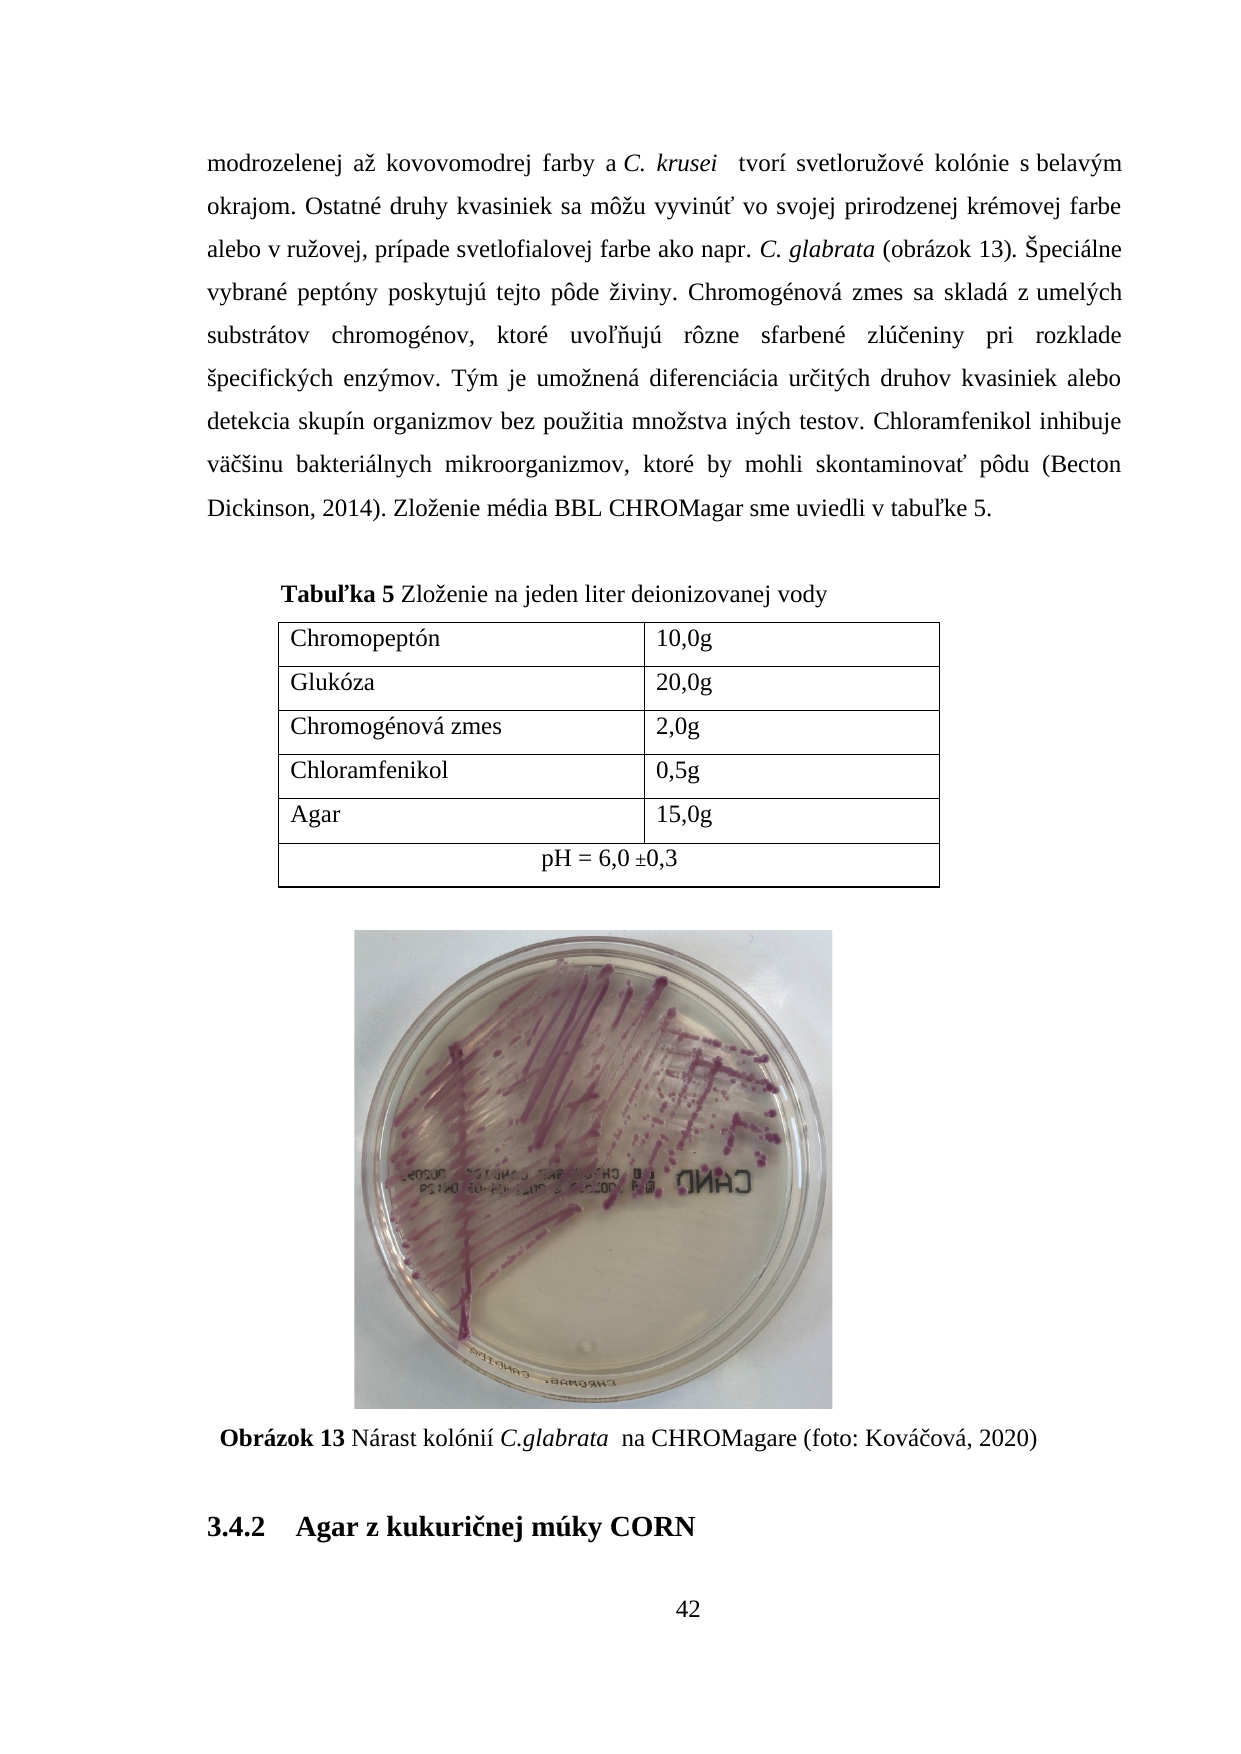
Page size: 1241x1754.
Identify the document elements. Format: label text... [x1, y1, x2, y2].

table_cell Glukóza [279, 667, 644, 710]
table_cell pH = 6,0 ±0,3 [279, 844, 939, 886]
table_cell Agar [279, 799, 644, 842]
table_cell 20,0g [645, 667, 939, 710]
text Tabuľka 5 Zloženie na jeden liter deionizovanej vody [207, 579, 1122, 608]
text 3.4.2 Agar z kukuričnej múky CORN [207, 1509, 1122, 1543]
table_cell Chromogénová zmes [279, 711, 644, 754]
table_header Chromopeptón [279, 623, 644, 666]
table_cell 0,5g [645, 755, 939, 798]
picture [354, 930, 833, 1409]
table_cell 15,0g [645, 799, 939, 842]
text Obrázok 13 Nárast kolónií C.glabrata na CHROMagare (foto: Kováčová, 2020) [207, 1423, 1122, 1452]
table_cell Chloramfenikol [279, 755, 644, 798]
table_cell 2,0g [645, 711, 939, 754]
table_header 10,0g [645, 623, 939, 666]
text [207, 148, 1122, 521]
